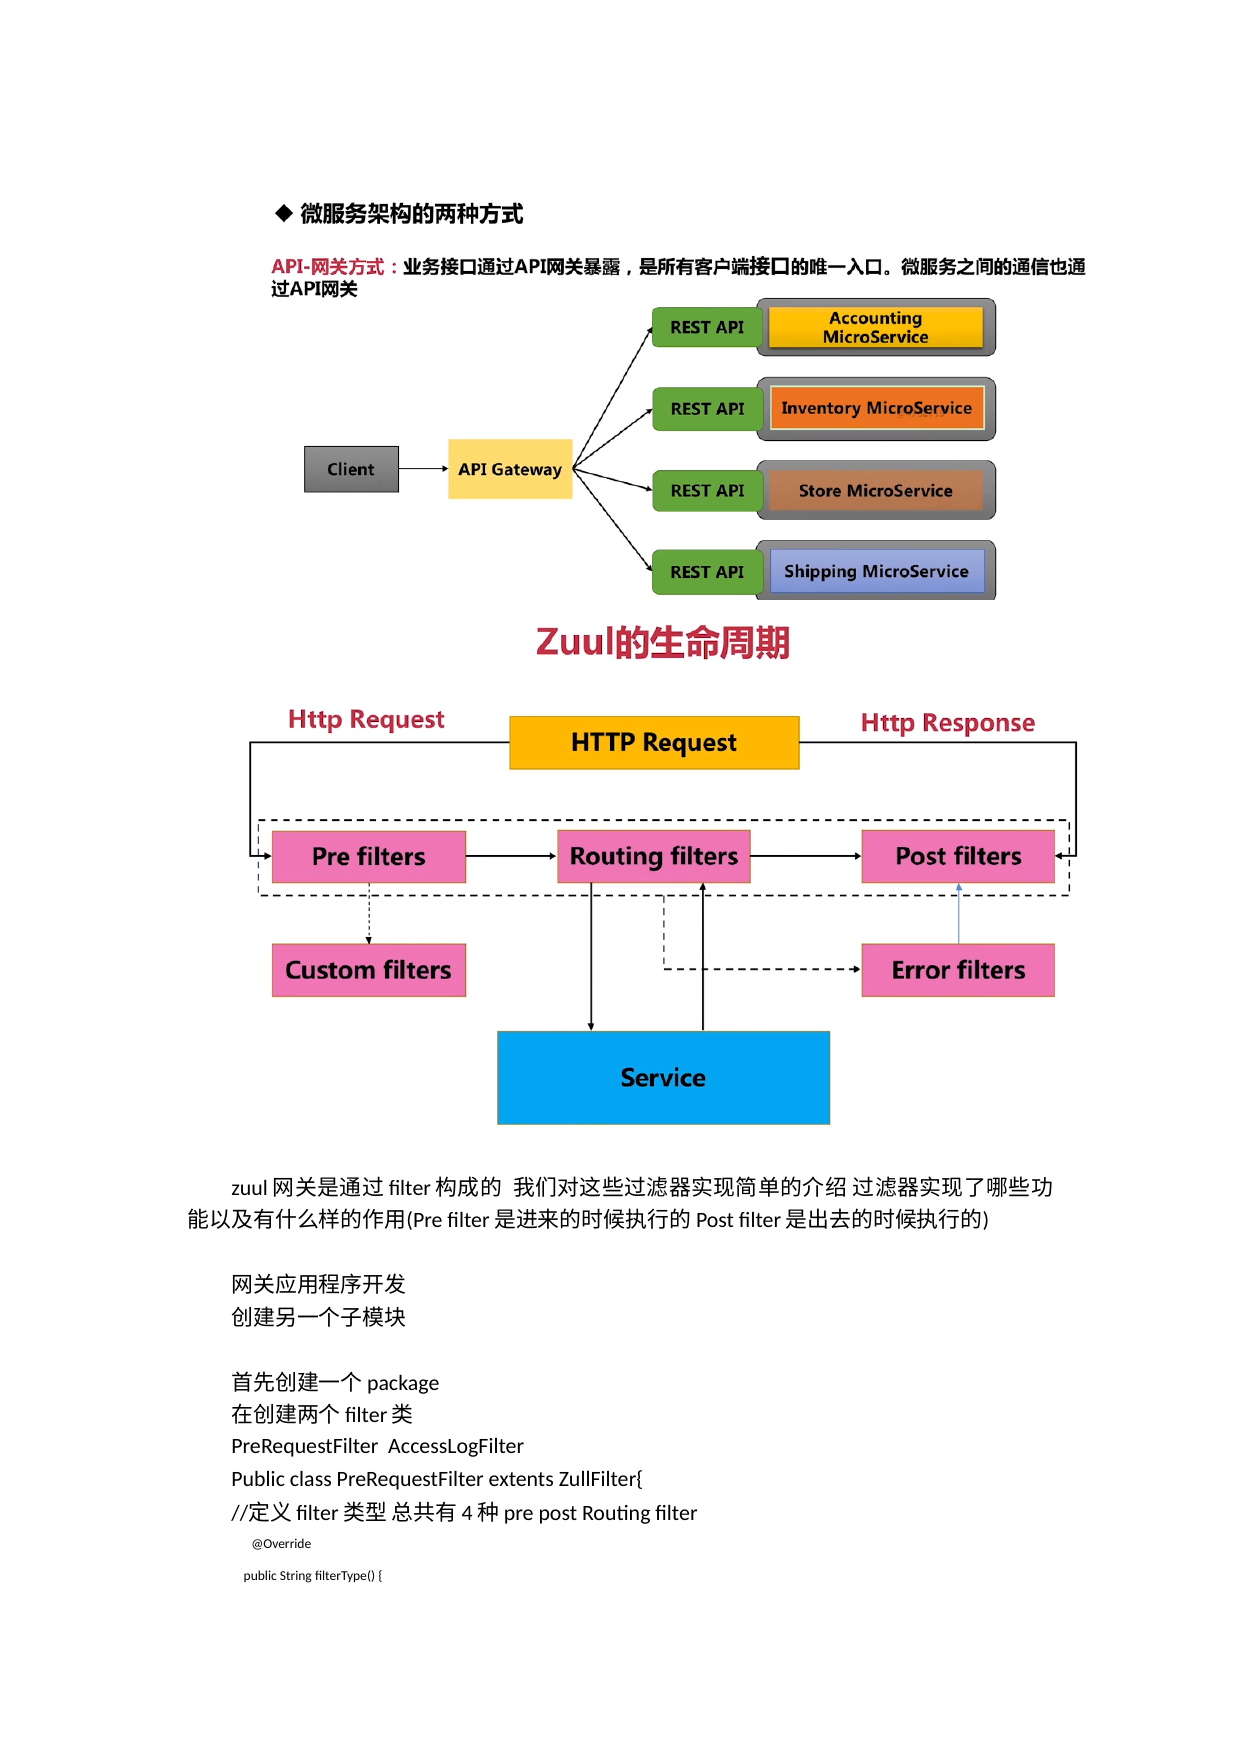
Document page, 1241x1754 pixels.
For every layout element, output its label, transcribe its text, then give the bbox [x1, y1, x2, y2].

text 网关应用程序开发 [187, 1267, 1053, 1299]
text public String filterType() { [187, 1559, 1053, 1592]
picture [231, 194, 1096, 600]
text Public class PreRequestFilter extents ZullFilter{ [187, 1462, 1053, 1494]
text PreRequestFilter AccessLogFilter [187, 1429, 1053, 1462]
picture [231, 617, 1096, 1138]
text 首先创建一个package [187, 1364, 1053, 1397]
text 创建另一个子模块 [187, 1299, 1053, 1332]
text zuul网关是通过filter构成的 我们对这些过滤器实现简单的介绍 过滤器实现了哪些功能以及有什么样的作用(Pre filter是进来的时候执行的 Post filter是出去的时候执行的) [187, 1169, 1053, 1234]
text @Override [187, 1527, 1053, 1559]
text 在创建两个filter类 [187, 1397, 1053, 1429]
text //定义filter类型 总共有4种 pre post Routing filter [187, 1494, 1053, 1527]
